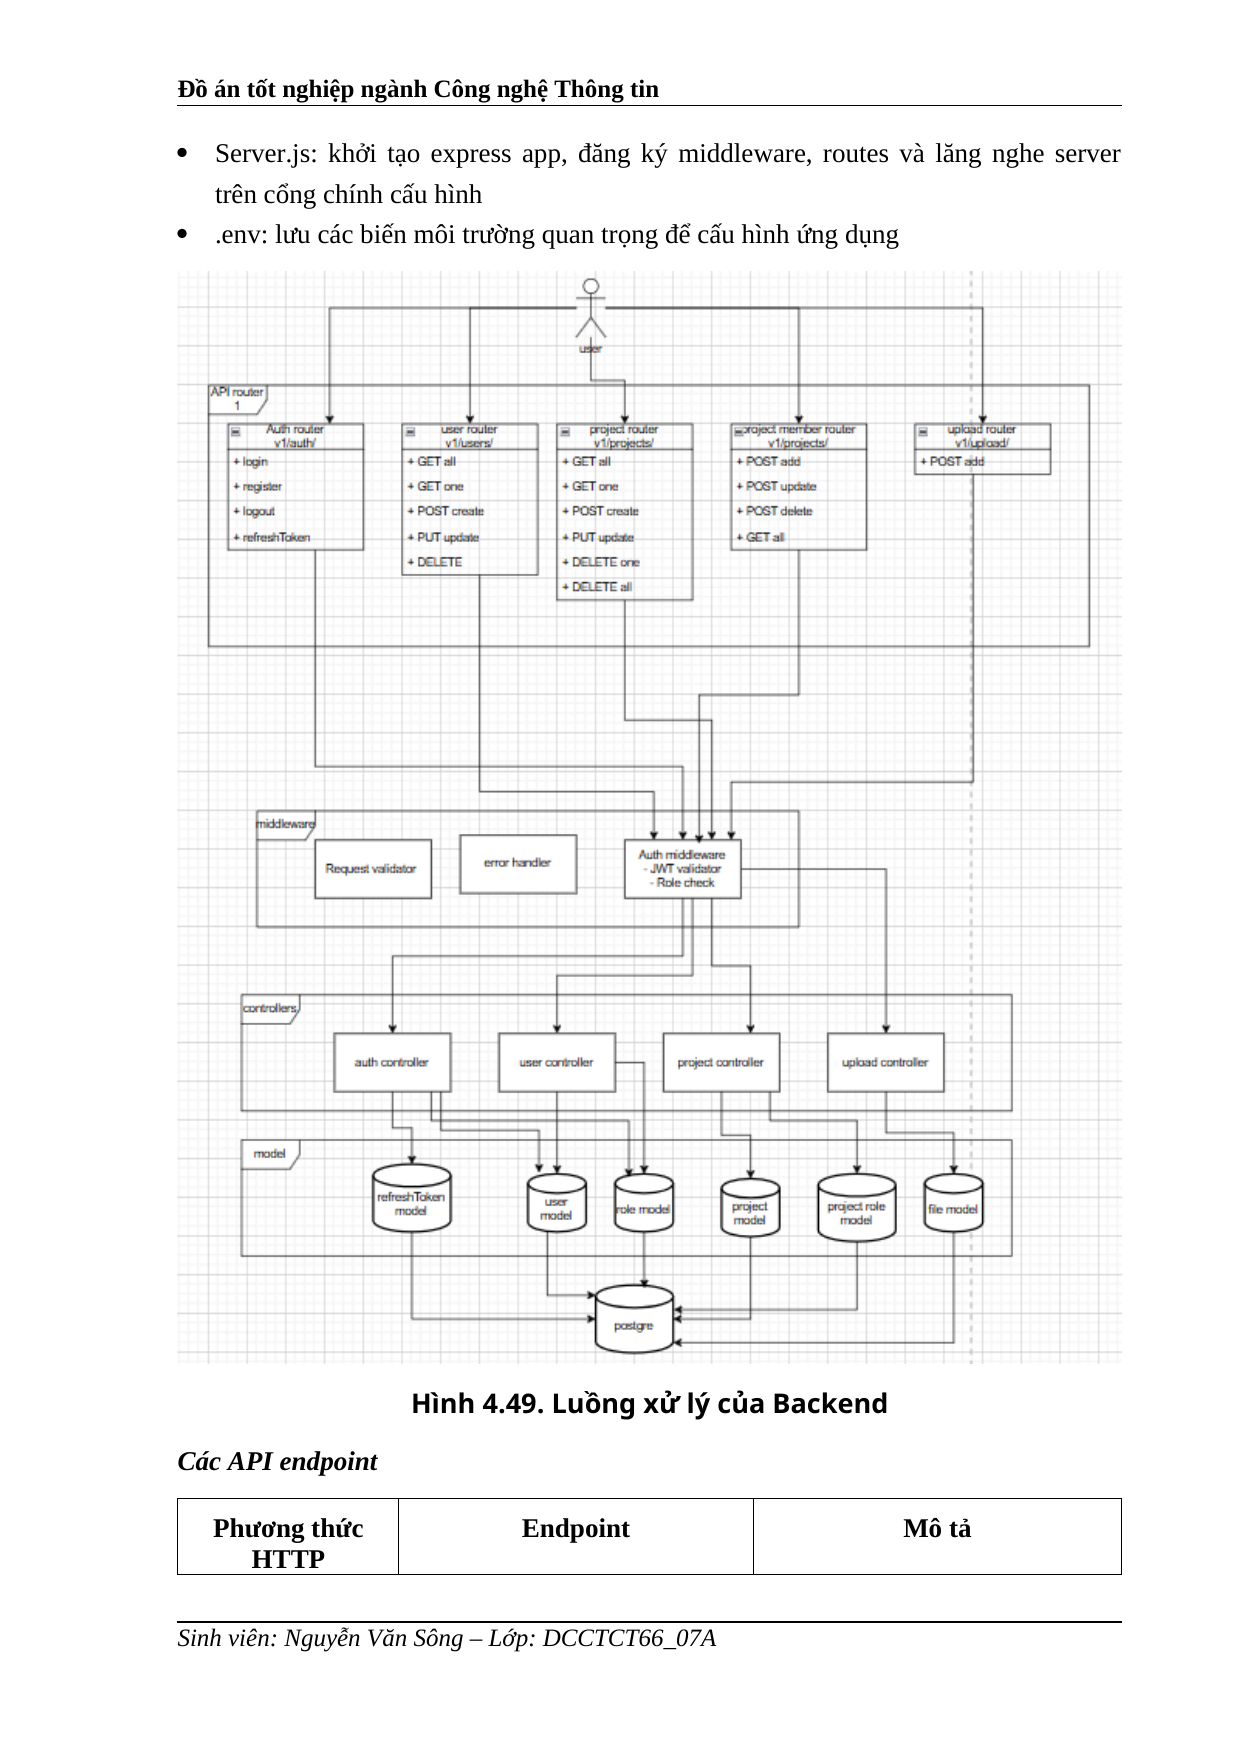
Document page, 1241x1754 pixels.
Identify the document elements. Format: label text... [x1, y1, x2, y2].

table_header Mô tả [754, 1499, 1121, 1574]
list .env: lưu các biến môi trường quan trọng để cấu hình ứng dụng [177, 218, 1122, 249]
table_header Phương thức HTTP [178, 1499, 398, 1574]
picture [177, 271, 1123, 1364]
list Server.js: khởi tạo express app, đăng ký middleware, routes và lăng nghe server trên cổng chính cấu hình [177, 137, 1122, 209]
text Các API endpoint [177, 1445, 1122, 1476]
table_header Endpoint [399, 1499, 753, 1574]
